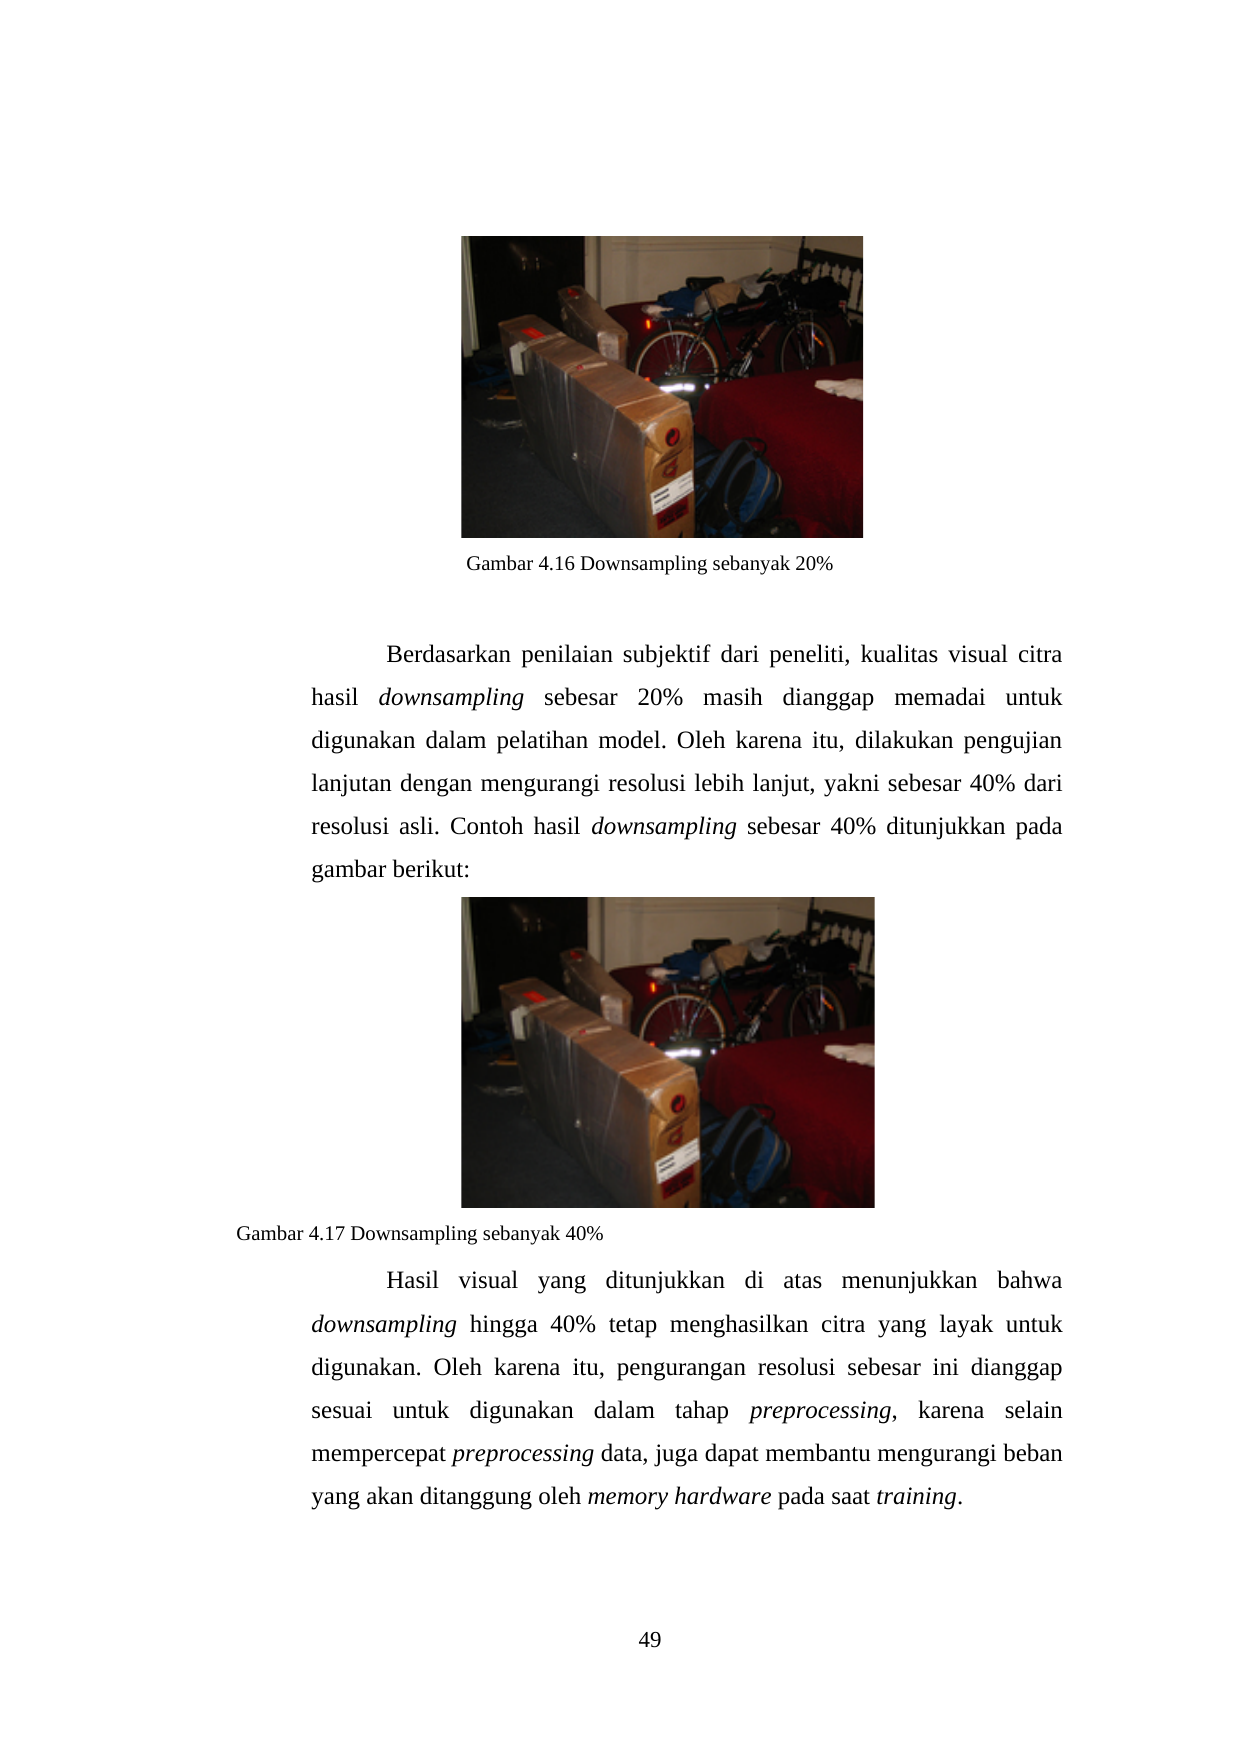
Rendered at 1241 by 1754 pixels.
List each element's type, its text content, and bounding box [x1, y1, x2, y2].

text Gambar . Downsampling sebanyak 20% [236, 551, 1063, 575]
picture [461, 236, 864, 538]
text Gambar . Downsampling sebanyak 40% [236, 1221, 1063, 1245]
picture [461, 897, 875, 1208]
text Hasil visual yang ditunjukkan di atas menunjukkan bahwa downsampling hingga 40% tetap menghasilkan citra yang layak untuk digunakan. Oleh karena itu, pengurangan resolusi sebesar ini dianggap sesuai untuk digunakan dalam tahap preprocessing, karena selain mempercepat preprocessing data, juga dapat membantu mengurangi beban yang akan ditanggung oleh memory hardware pada saat training. [311, 1266, 1063, 1510]
text Berdasarkan penilaian subjektif dari peneliti, kualitas visual citra hasil downsampling sebesar 20% masih dianggap memadai untuk digunakan dalam pelatihan model. Oleh karena itu, dilakukan pengujian lanjutan dengan mengurangi resolusi lebih lanjut, yakni sebesar 40% dari resolusi asli. Contoh hasil downsampling sebesar 40% ditunjukkan pada gambar berikut: [311, 639, 1063, 883]
